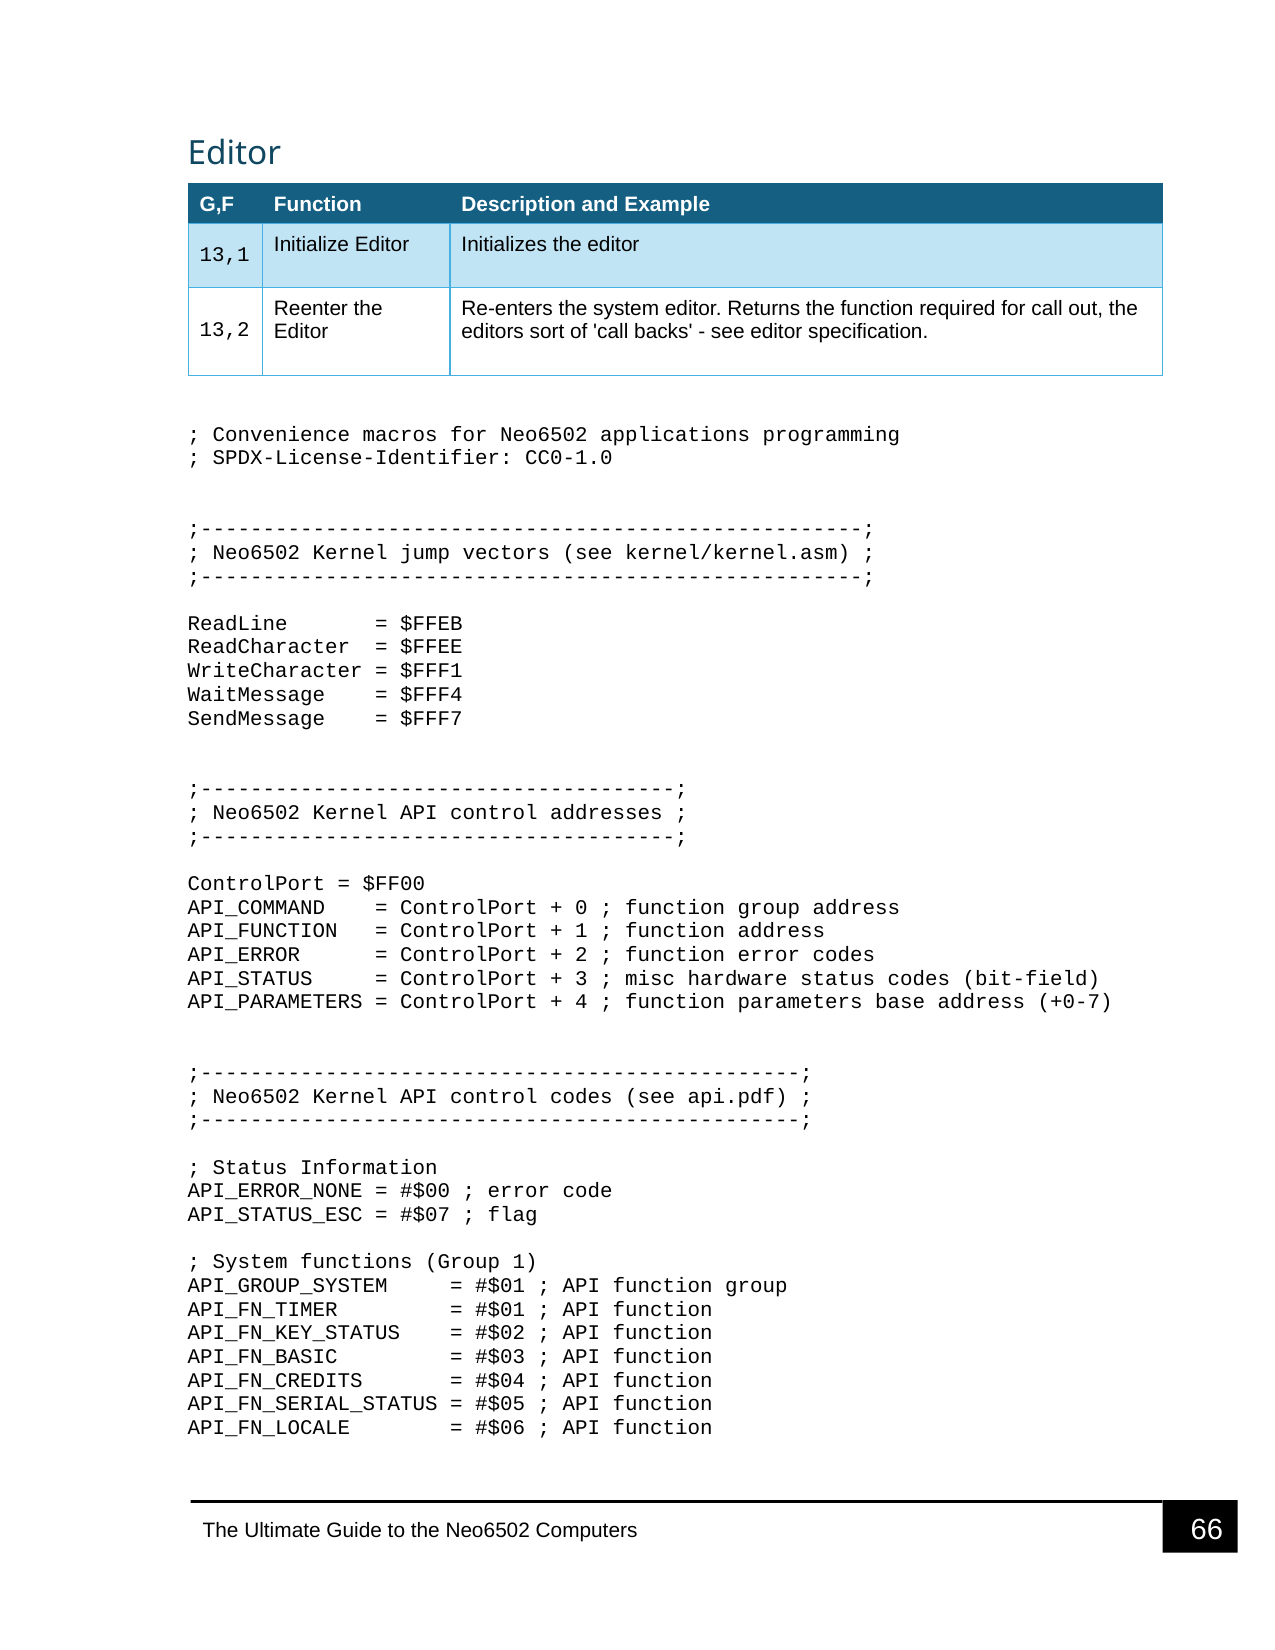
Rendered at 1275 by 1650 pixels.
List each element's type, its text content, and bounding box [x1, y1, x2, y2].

text ; Status Information [187, 1157, 1162, 1180]
text WaitMessage = $FFF4 [187, 684, 1162, 707]
text ; Neo6502 Kernel API control addresses ; [187, 802, 1162, 826]
text API_FN_LOCALE = #$06 ; API function [187, 1417, 1162, 1441]
table_cell Initializes the editor [451, 224, 1162, 287]
text SendMessage = $FFF7 [187, 707, 1162, 731]
text ReadLine = $FFEB [187, 613, 1162, 637]
table_cell 13,2 [189, 288, 262, 375]
text API_STATUS = ControlPort + 3 ; misc hardware status codes (bit-field) [187, 968, 1162, 991]
text API_COMMAND = ControlPort + 0 ; function group address [187, 897, 1162, 920]
text ;-----------------------------------------------------; [187, 518, 1162, 542]
table_header Function [263, 184, 449, 223]
text ;--------------------------------------; [187, 826, 1162, 849]
text API_FN_SERIAL_STATUS = #$05 ; API function [187, 1393, 1162, 1417]
text API_ERROR = ControlPort + 2 ; function error codes [187, 944, 1162, 968]
text ;--------------------------------------; [187, 778, 1162, 802]
text ControlPort = $FF00 [187, 873, 1162, 897]
text ;------------------------------------------------; [187, 1109, 1162, 1133]
table_cell 13,1 [189, 224, 262, 287]
text API_FUNCTION = ControlPort + 1 ; function address [187, 920, 1162, 944]
table_header G,F [189, 184, 262, 223]
text API_GROUP_SYSTEM = #$01 ; API function group [187, 1275, 1162, 1299]
text API_STATUS_ESC = #$07 ; flag [187, 1204, 1162, 1228]
subtitle Editor [187, 129, 1162, 174]
text API_ERROR_NONE = #$00 ; error code [187, 1180, 1162, 1204]
table_cell Re-enters the system editor. Returns the function required for call out, the editors sort of 'call backs' - see editor specification. [451, 288, 1162, 375]
text ; Convenience macros for Neo6502 applications programming [187, 424, 1162, 447]
text API_FN_BASIC = #$03 ; API function [187, 1346, 1162, 1369]
text ReadCharacter = $FFEE [187, 637, 1162, 660]
text API_FN_KEY_STATUS = #$02 ; API function [187, 1322, 1162, 1346]
text ; Neo6502 Kernel jump vectors (see kernel/kernel.asm) ; [187, 542, 1162, 566]
table_header Description and Example [451, 184, 1162, 223]
table_cell Initialize Editor [263, 224, 449, 287]
text ; Neo6502 Kernel API control codes (see api.pdf) ; [187, 1086, 1162, 1109]
text ; System functions (Group 1) [187, 1251, 1162, 1275]
text API_FN_CREDITS = #$04 ; API function [187, 1369, 1162, 1393]
text ;------------------------------------------------; [187, 1062, 1162, 1086]
text WriteCharacter = $FFF1 [187, 660, 1162, 684]
text ; SPDX-License-Identifier: CC0-1.0 [187, 447, 1162, 471]
text API_PARAMETERS = ControlPort + 4 ; function parameters base address (+0-7) [187, 991, 1162, 1015]
text ;-----------------------------------------------------; [187, 566, 1162, 589]
text API_FN_TIMER = #$01 ; API function [187, 1299, 1162, 1322]
table_cell Reenter the Editor [263, 288, 449, 375]
